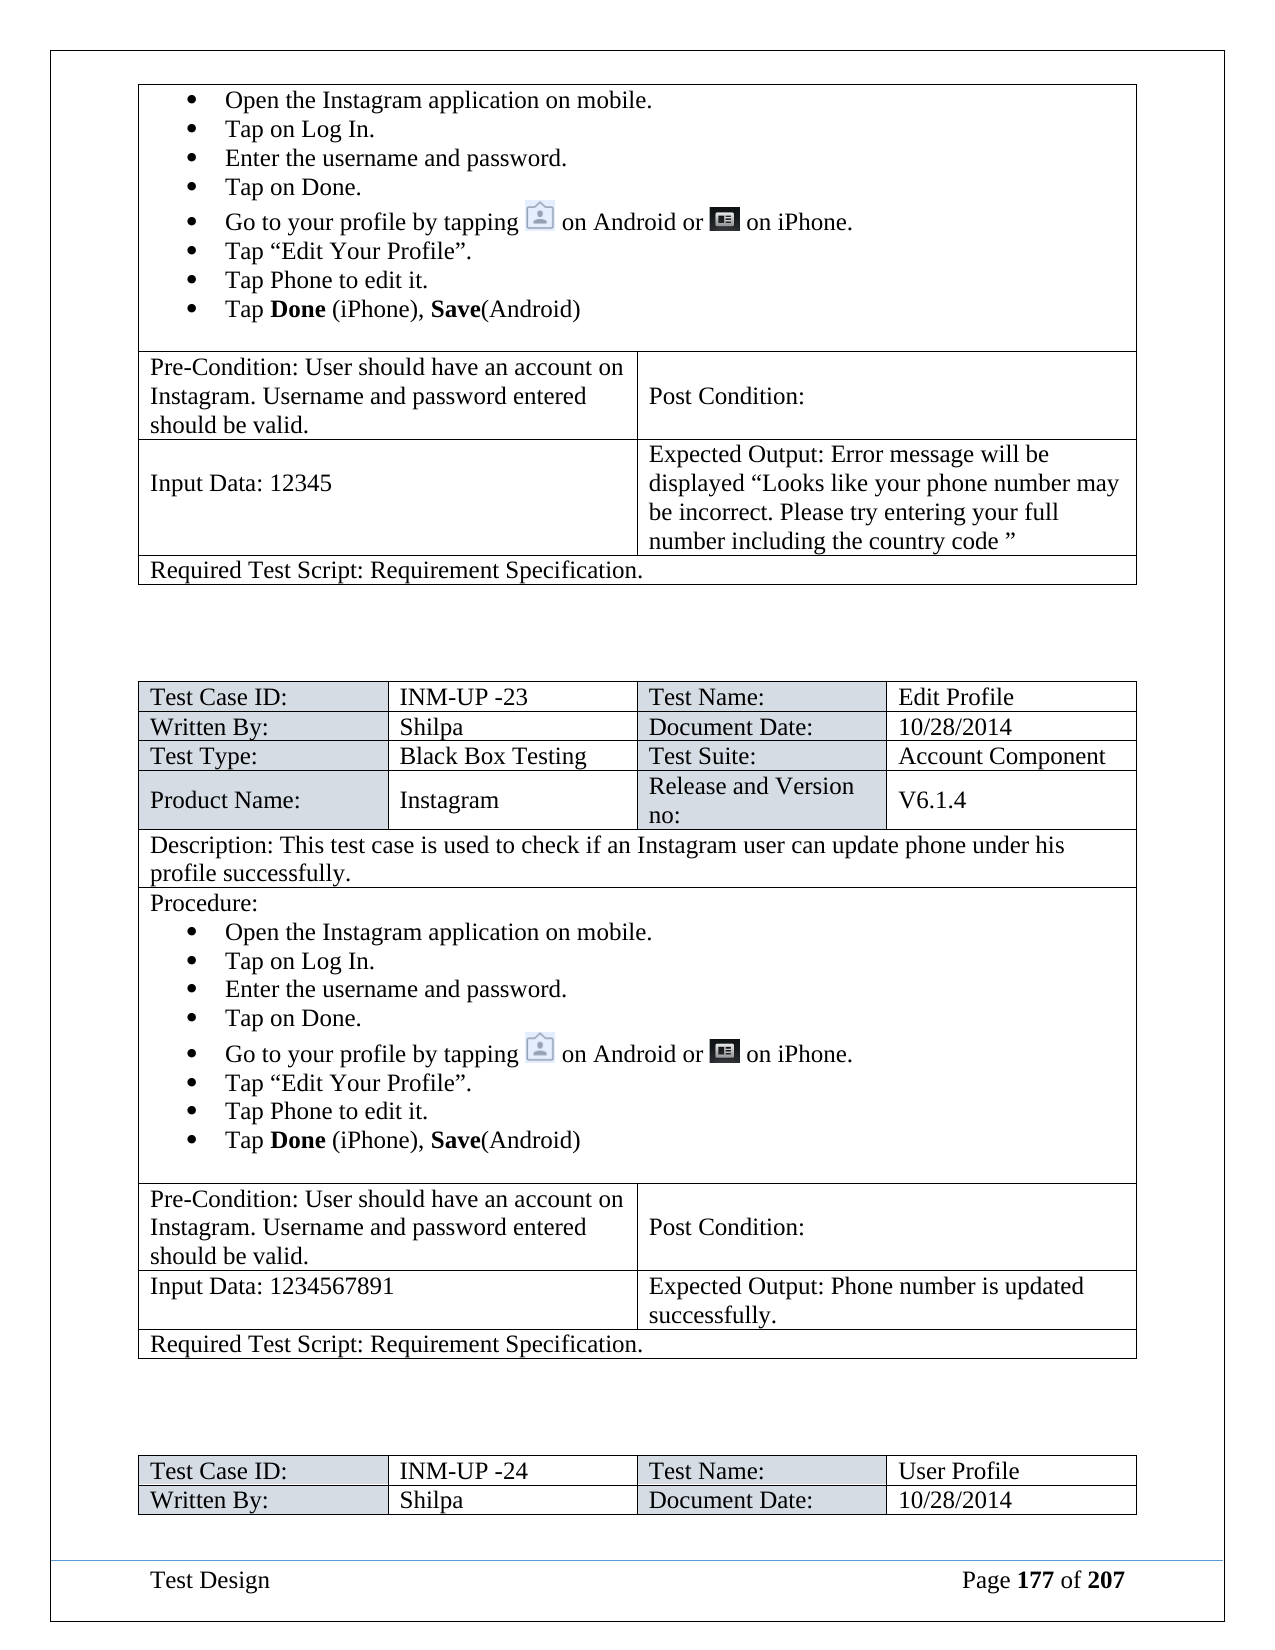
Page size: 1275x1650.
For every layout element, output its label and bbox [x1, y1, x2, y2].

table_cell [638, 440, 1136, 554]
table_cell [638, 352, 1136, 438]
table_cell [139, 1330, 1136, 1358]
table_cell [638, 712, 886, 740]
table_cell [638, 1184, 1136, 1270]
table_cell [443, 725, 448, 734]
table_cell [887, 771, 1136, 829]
picture [525, 1032, 556, 1063]
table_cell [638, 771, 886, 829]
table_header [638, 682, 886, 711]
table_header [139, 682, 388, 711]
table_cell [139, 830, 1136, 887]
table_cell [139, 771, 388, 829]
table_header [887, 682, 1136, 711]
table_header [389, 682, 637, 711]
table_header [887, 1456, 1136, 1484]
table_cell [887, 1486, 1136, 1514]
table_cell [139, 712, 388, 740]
picture [709, 1039, 740, 1063]
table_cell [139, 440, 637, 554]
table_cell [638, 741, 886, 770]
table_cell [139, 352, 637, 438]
picture [525, 200, 556, 231]
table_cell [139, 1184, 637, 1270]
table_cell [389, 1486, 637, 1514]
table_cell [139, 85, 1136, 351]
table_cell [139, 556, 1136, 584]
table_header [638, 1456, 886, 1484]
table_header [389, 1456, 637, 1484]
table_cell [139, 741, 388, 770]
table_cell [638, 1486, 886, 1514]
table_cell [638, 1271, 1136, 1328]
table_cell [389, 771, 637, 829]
picture [709, 207, 740, 231]
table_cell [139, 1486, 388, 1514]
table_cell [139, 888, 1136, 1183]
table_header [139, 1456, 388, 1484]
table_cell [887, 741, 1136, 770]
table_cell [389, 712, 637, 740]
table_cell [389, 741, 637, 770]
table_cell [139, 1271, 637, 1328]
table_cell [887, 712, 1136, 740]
